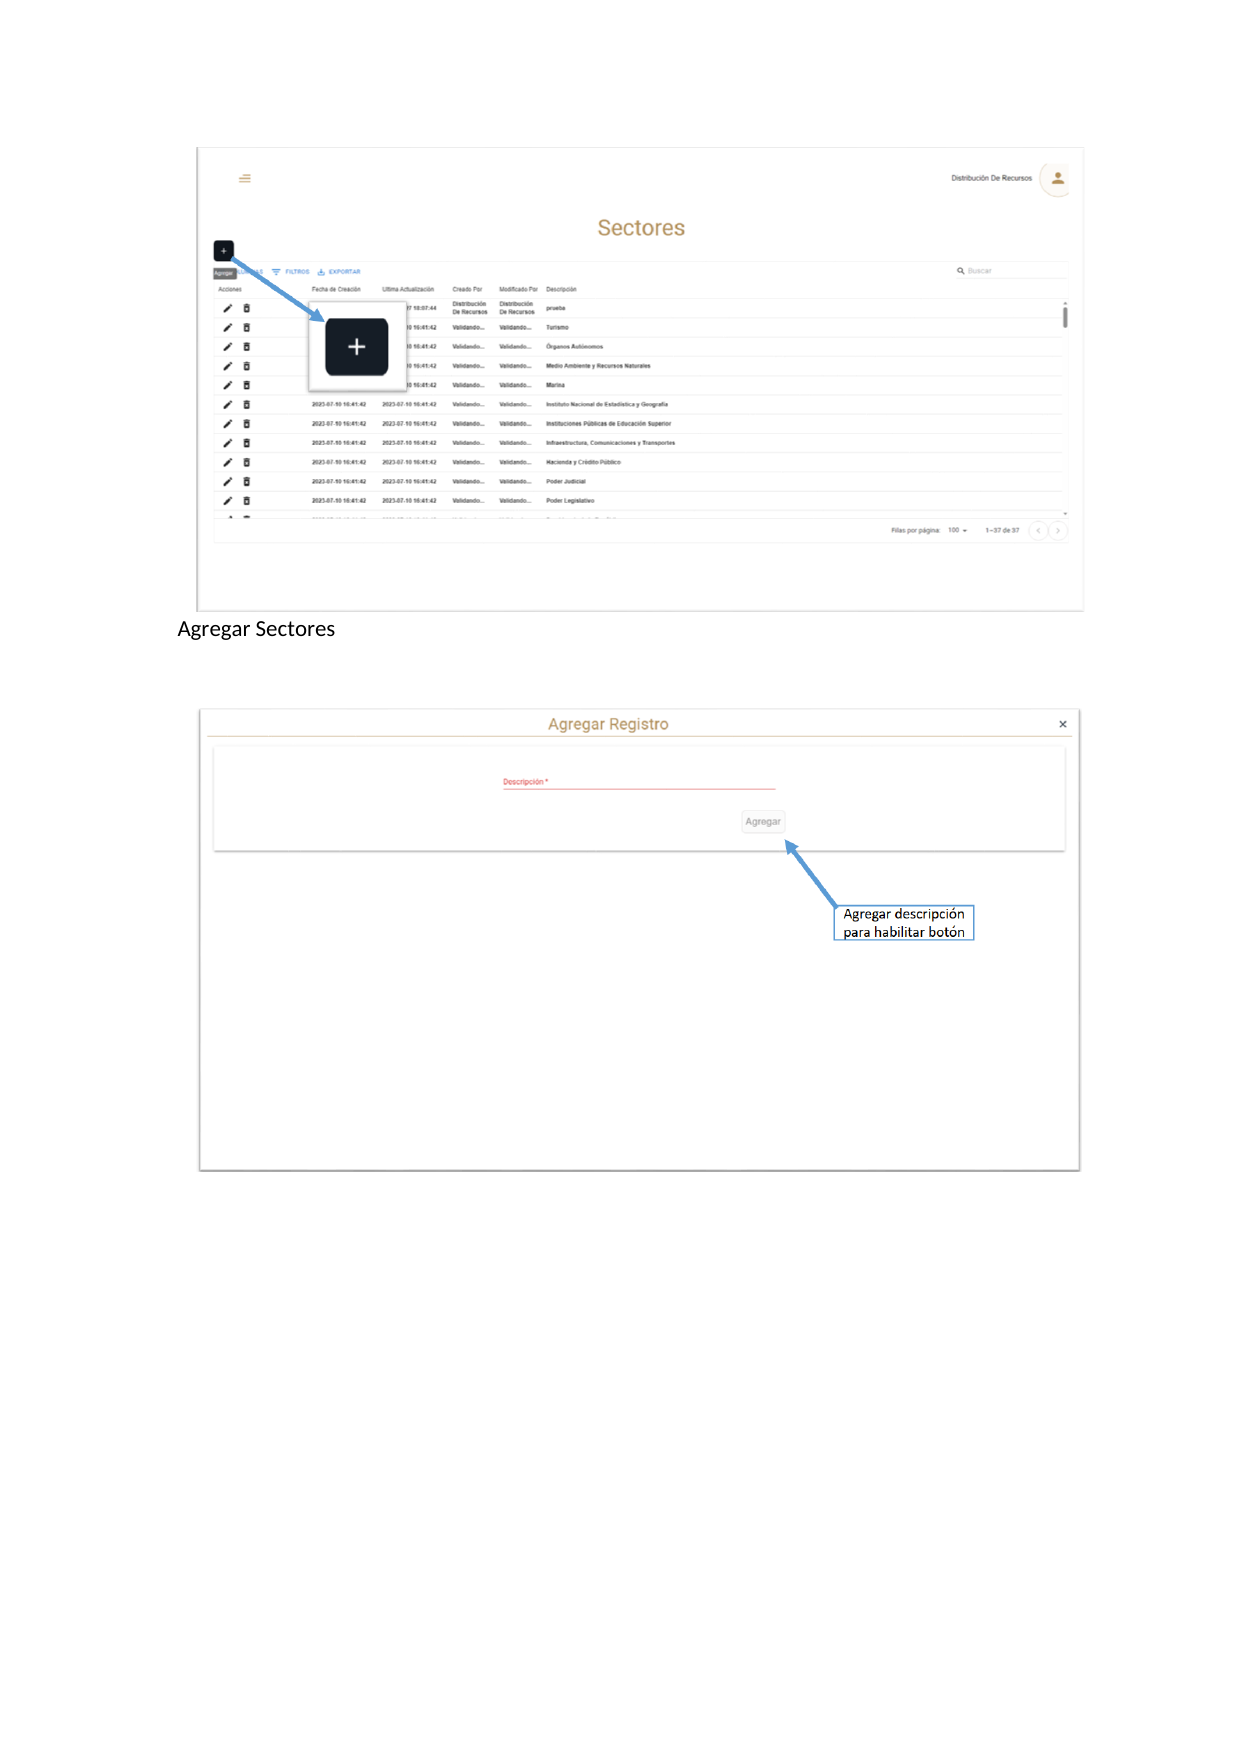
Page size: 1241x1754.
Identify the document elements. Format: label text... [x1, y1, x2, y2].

text Agregar Sectores [177, 148, 1063, 642]
